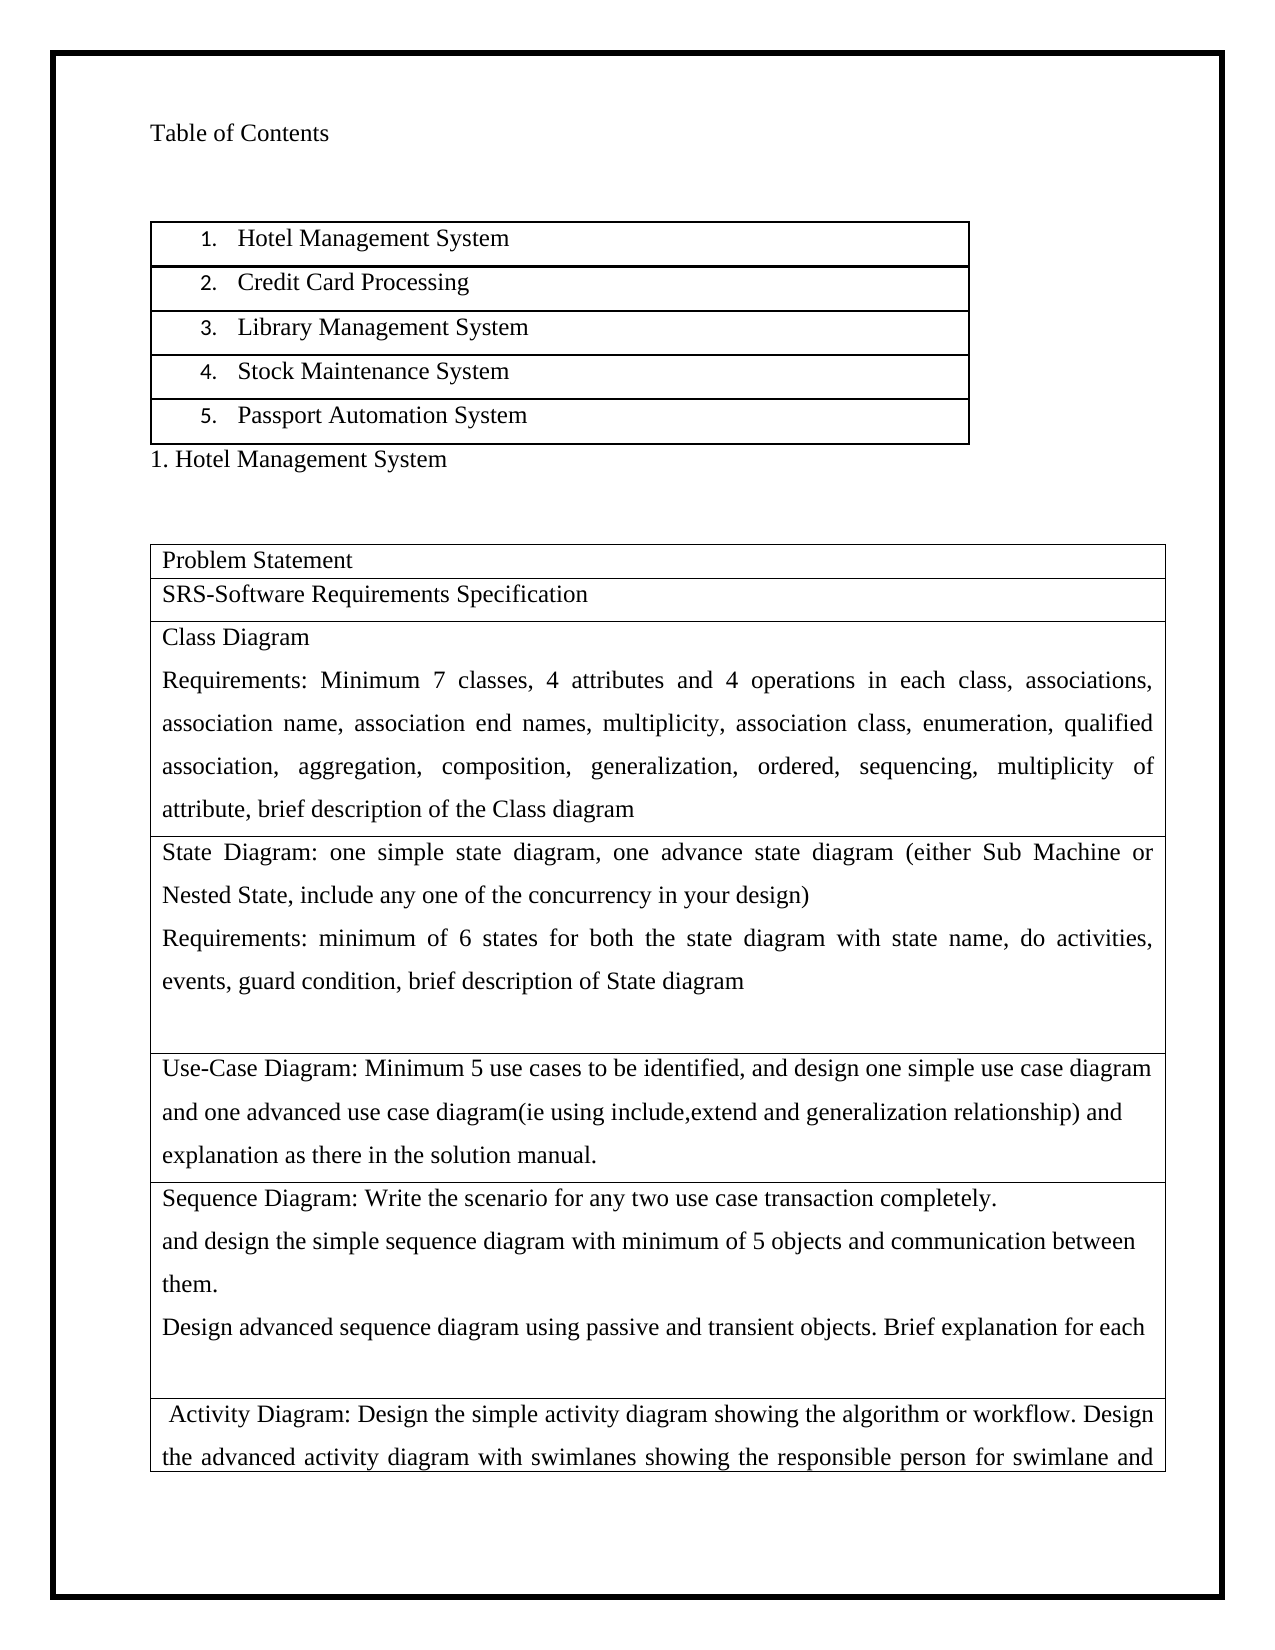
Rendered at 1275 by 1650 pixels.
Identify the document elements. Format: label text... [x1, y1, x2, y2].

table_cell SRS-Software Requirements Specification [151, 579, 1165, 621]
table_cell Passport Automation System [152, 400, 968, 442]
table_cell Class Diagram Requirements: Minimum 7 classes, 4 attributes and 4 operations in each class, associations, association name, association end names, multiplicity, association class, enumeration, qualified association, aggregation, composition, generalization, ordered, sequencing, multiplicity of attribute, brief description of the Class diagram [151, 622, 1165, 836]
table_cell Stock Maintenance System [152, 356, 968, 398]
table_cell State Diagram: one simple state diagram, one advance state diagram (either Sub Machine or Nested State, include any one of the concurrency in your design) Requirements: minimum of 6 states for both the state diagram with state name, do activities, events, guard condition, brief description of State diagram [151, 837, 1165, 1052]
table_header Problem Statement [151, 545, 1165, 578]
table_cell Sequence Diagram: Write the scenario for any two use case transaction completely. and design the simple sequence diagram with minimum of 5 objects and communication between them. Design advanced sequence diagram using passive and transient objects. Brief explanation for each [151, 1183, 1165, 1398]
table_cell Library Management System [152, 312, 968, 354]
table_cell Use-Case Diagram: Minimum 5 use cases to be identified, and design one simple use case diagram and one advanced use case diagram(ie using include,extend and generalization relationship) and explanation as there in the solution manual. [151, 1054, 1165, 1182]
text Table of Contents [150, 118, 1125, 147]
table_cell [151, 1399, 1165, 1471]
text 1. Hotel Management System [150, 444, 1125, 473]
table_cell Credit Card Processing [152, 268, 968, 310]
table_header Hotel Management System [152, 223, 968, 265]
